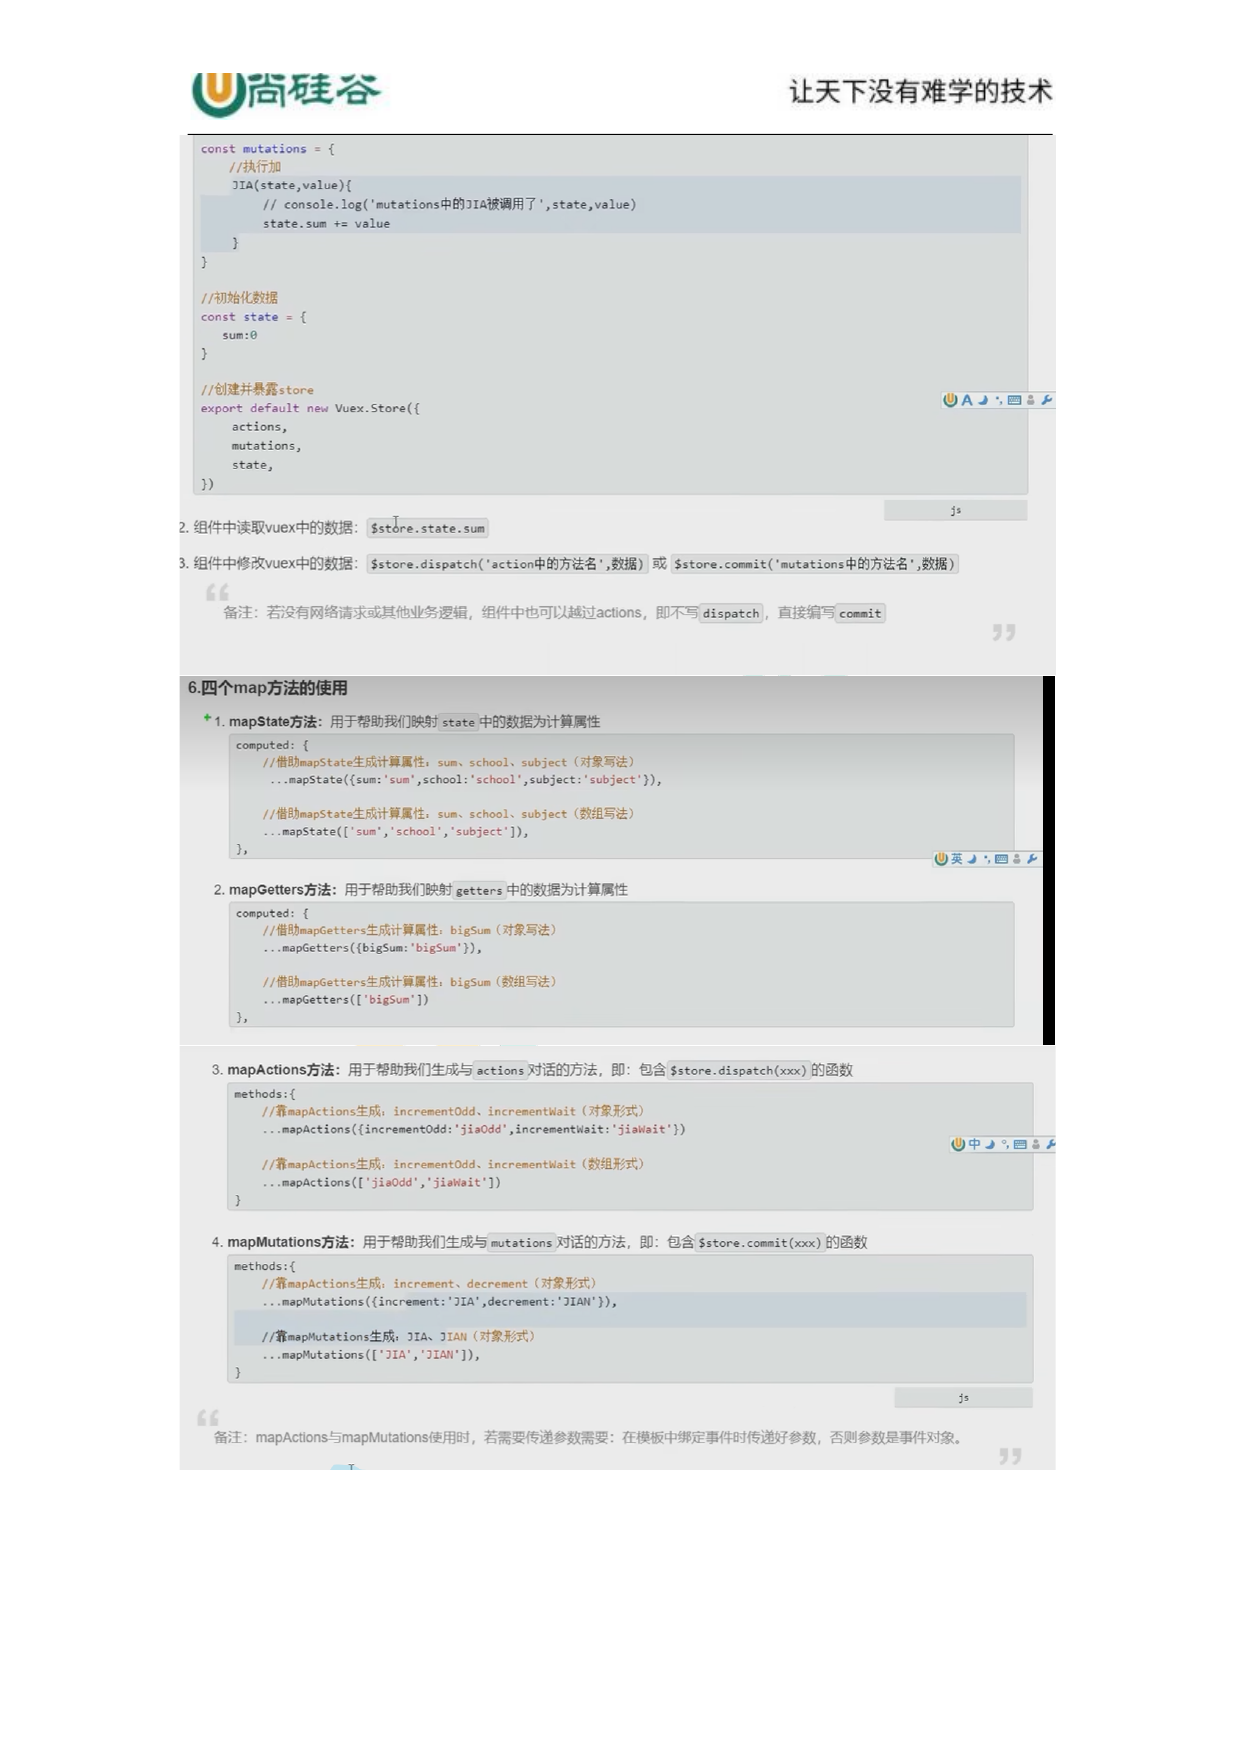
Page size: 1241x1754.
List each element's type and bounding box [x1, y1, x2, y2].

picture [190, 73, 1056, 120]
picture [179, 135, 1056, 1470]
